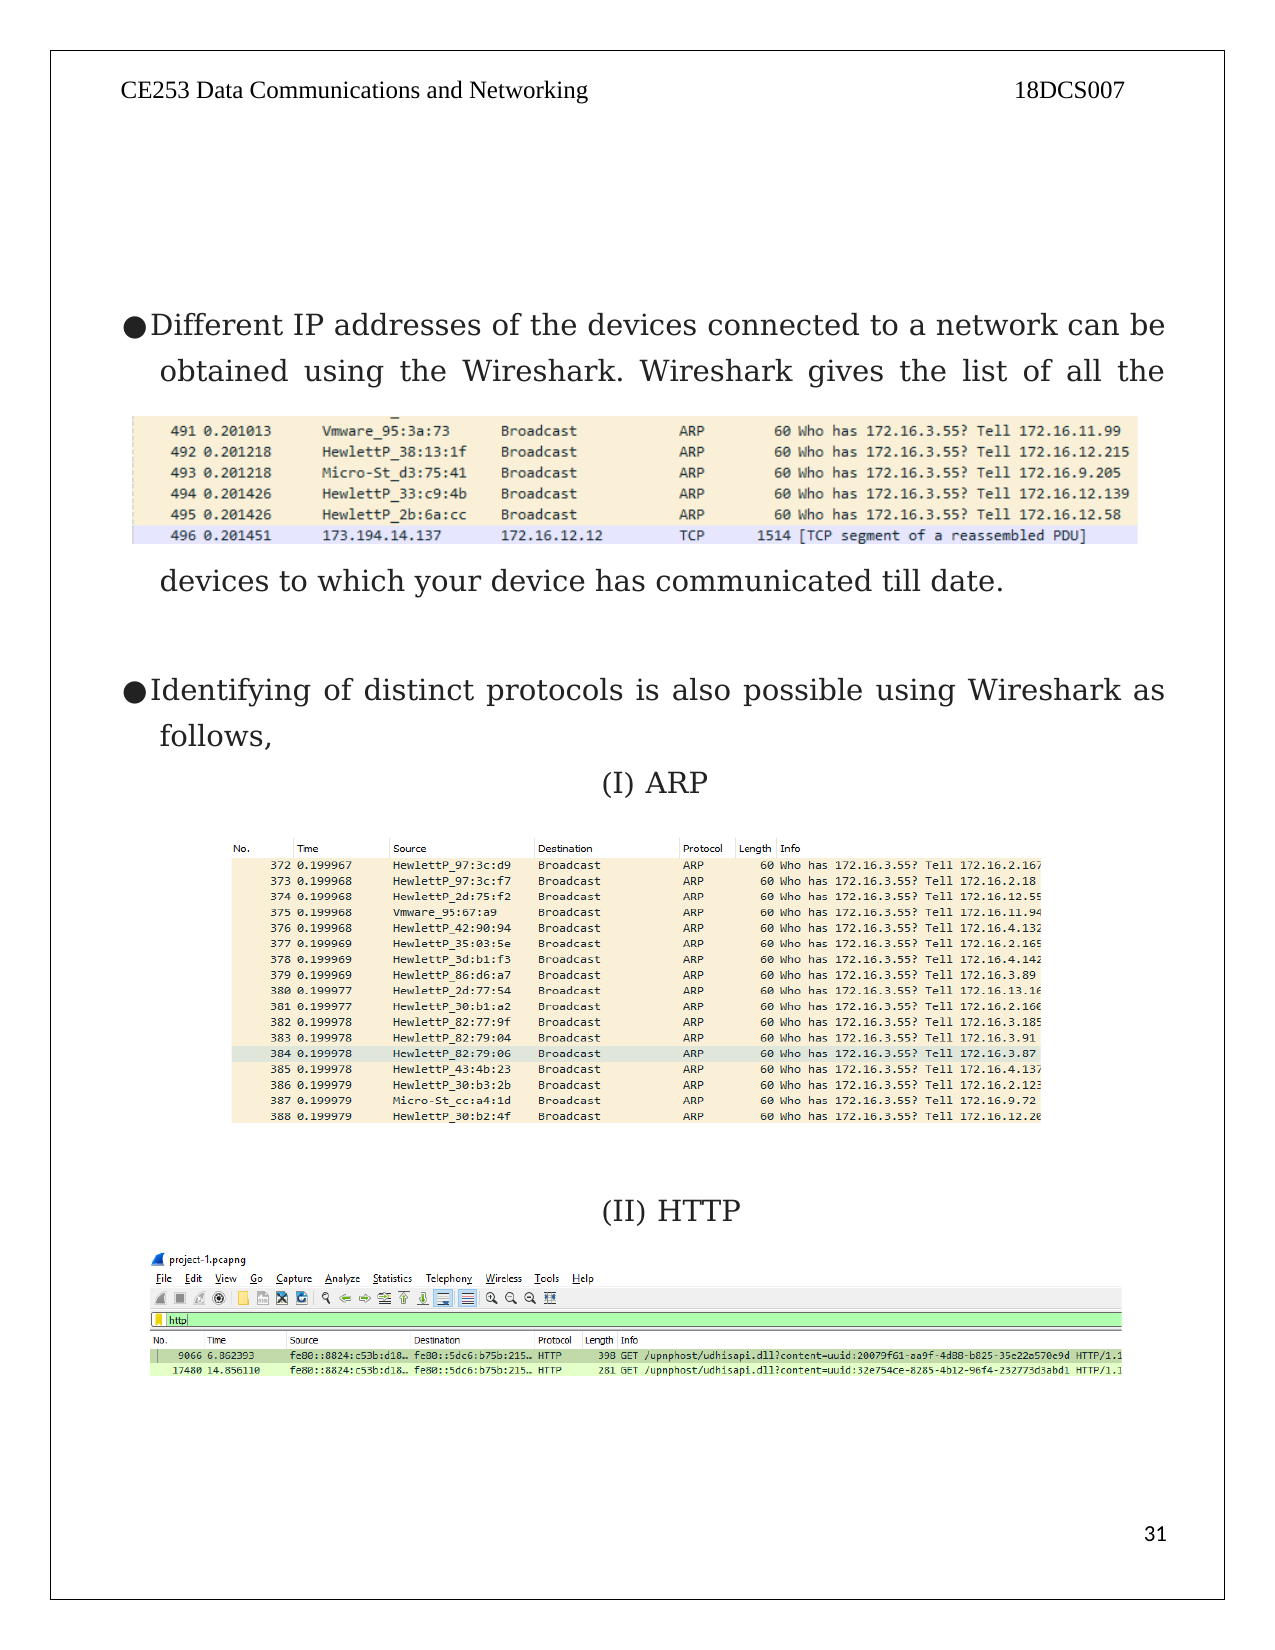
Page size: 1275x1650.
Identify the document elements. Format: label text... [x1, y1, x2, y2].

picture [150, 1250, 1122, 1376]
list Identifying of distinct protocols is also possible using Wireshark as follows, [122, 657, 1167, 752]
text (I) ARP [525, 764, 1167, 799]
picture [231, 838, 1041, 1123]
picture [132, 416, 1139, 544]
text (II) HTTP [562, 1192, 1167, 1227]
